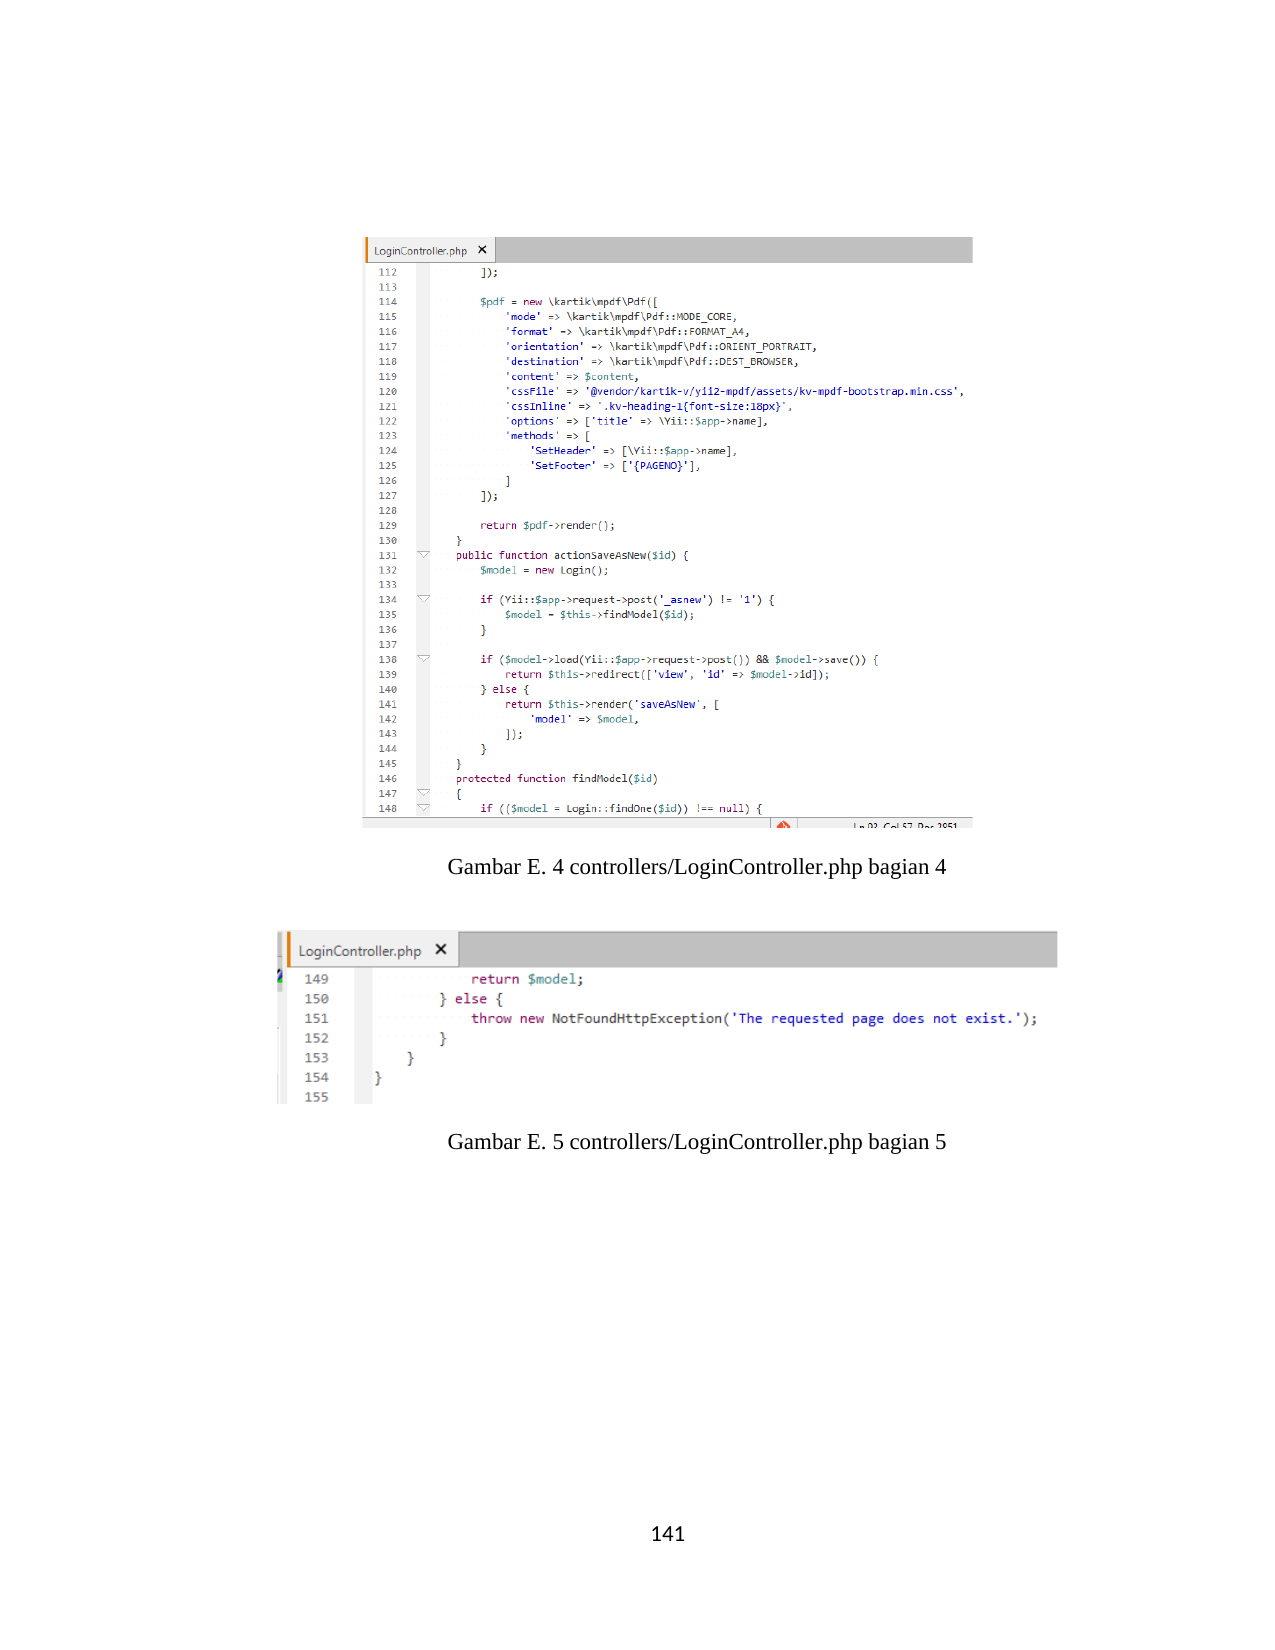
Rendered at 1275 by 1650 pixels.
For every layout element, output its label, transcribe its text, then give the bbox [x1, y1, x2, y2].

picture [362, 237, 973, 828]
picture [277, 930, 1058, 1104]
